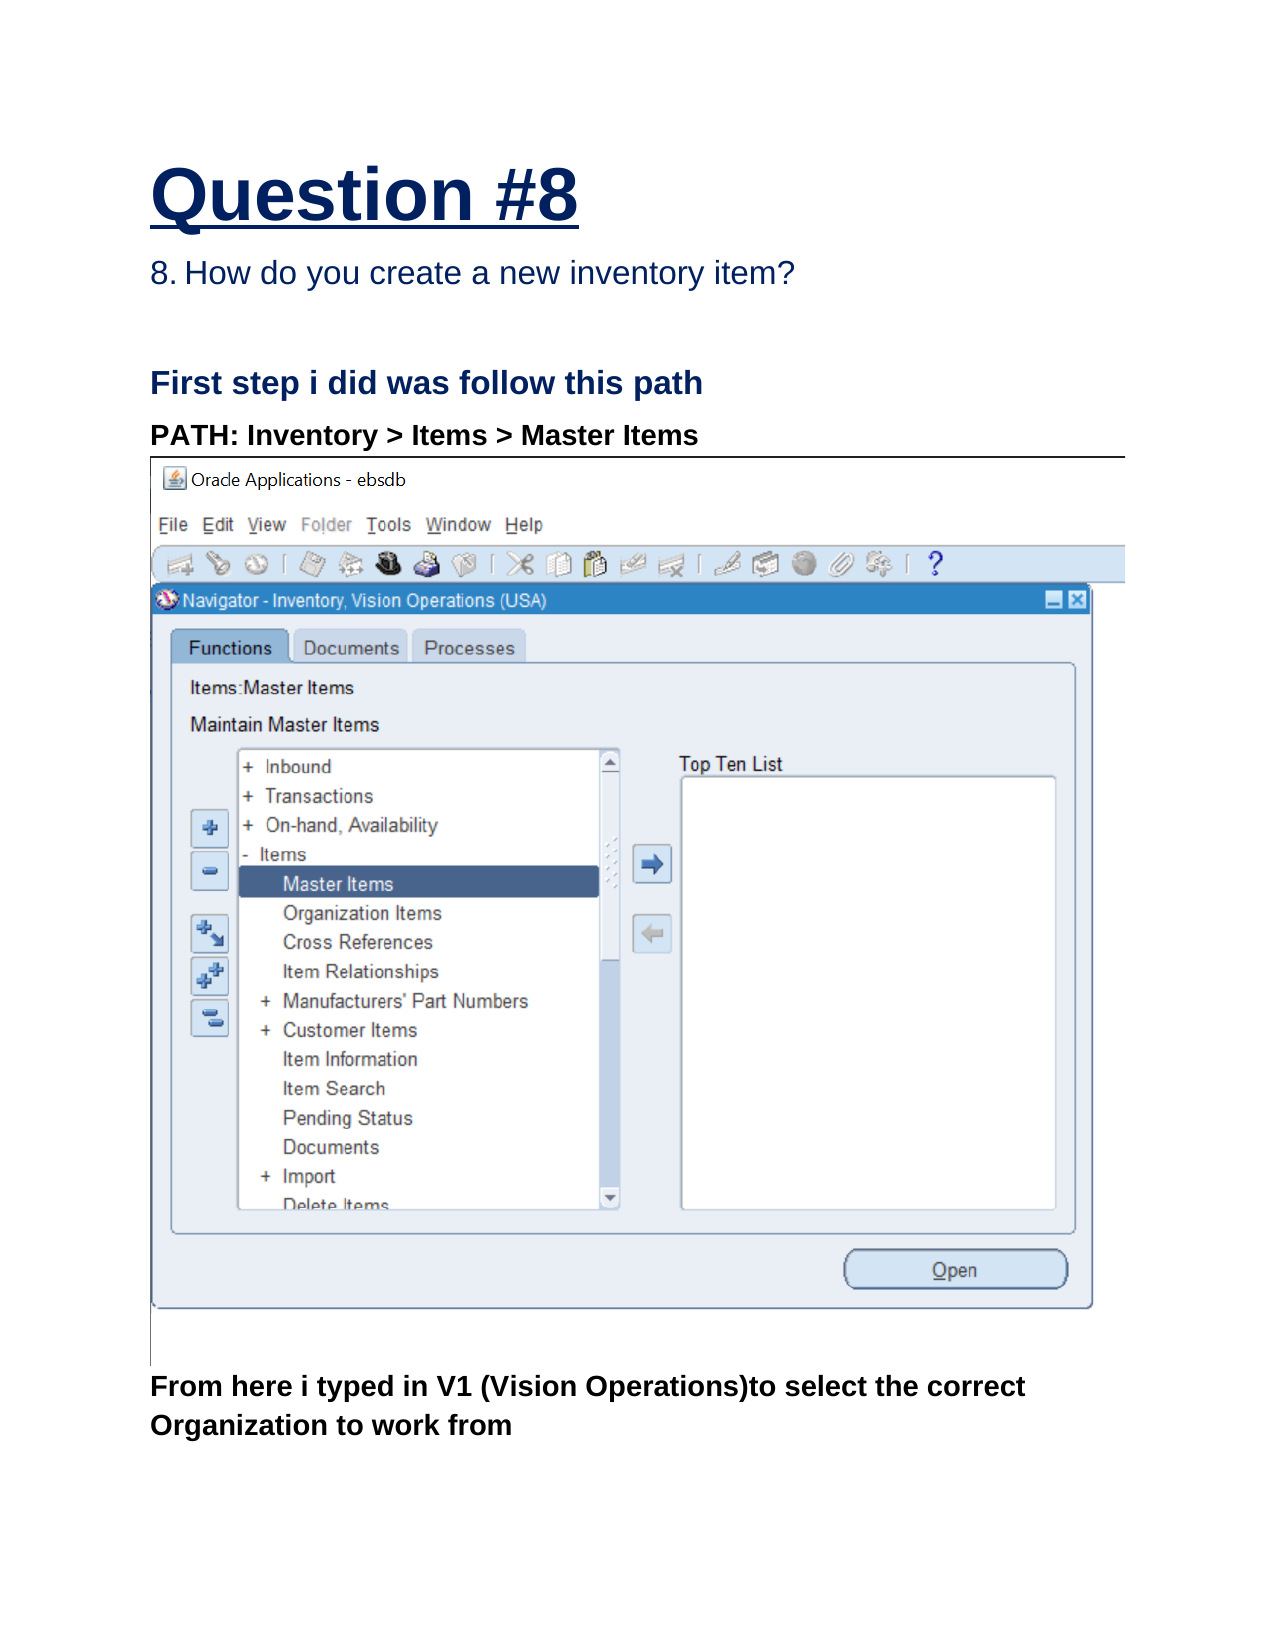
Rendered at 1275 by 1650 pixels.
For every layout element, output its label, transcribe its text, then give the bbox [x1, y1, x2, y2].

text First step i did was follow this path [150, 363, 1125, 402]
text PATH: Inventory > Items > Master Items [150, 418, 1125, 452]
text 8. How do you create a new inventory item? [150, 253, 1125, 291]
text From here i typed in V1 (Vision Operations)to select the correct Organization to work from [150, 1369, 1125, 1441]
picture [150, 456, 1125, 1366]
text Question #8 [150, 150, 1125, 236]
